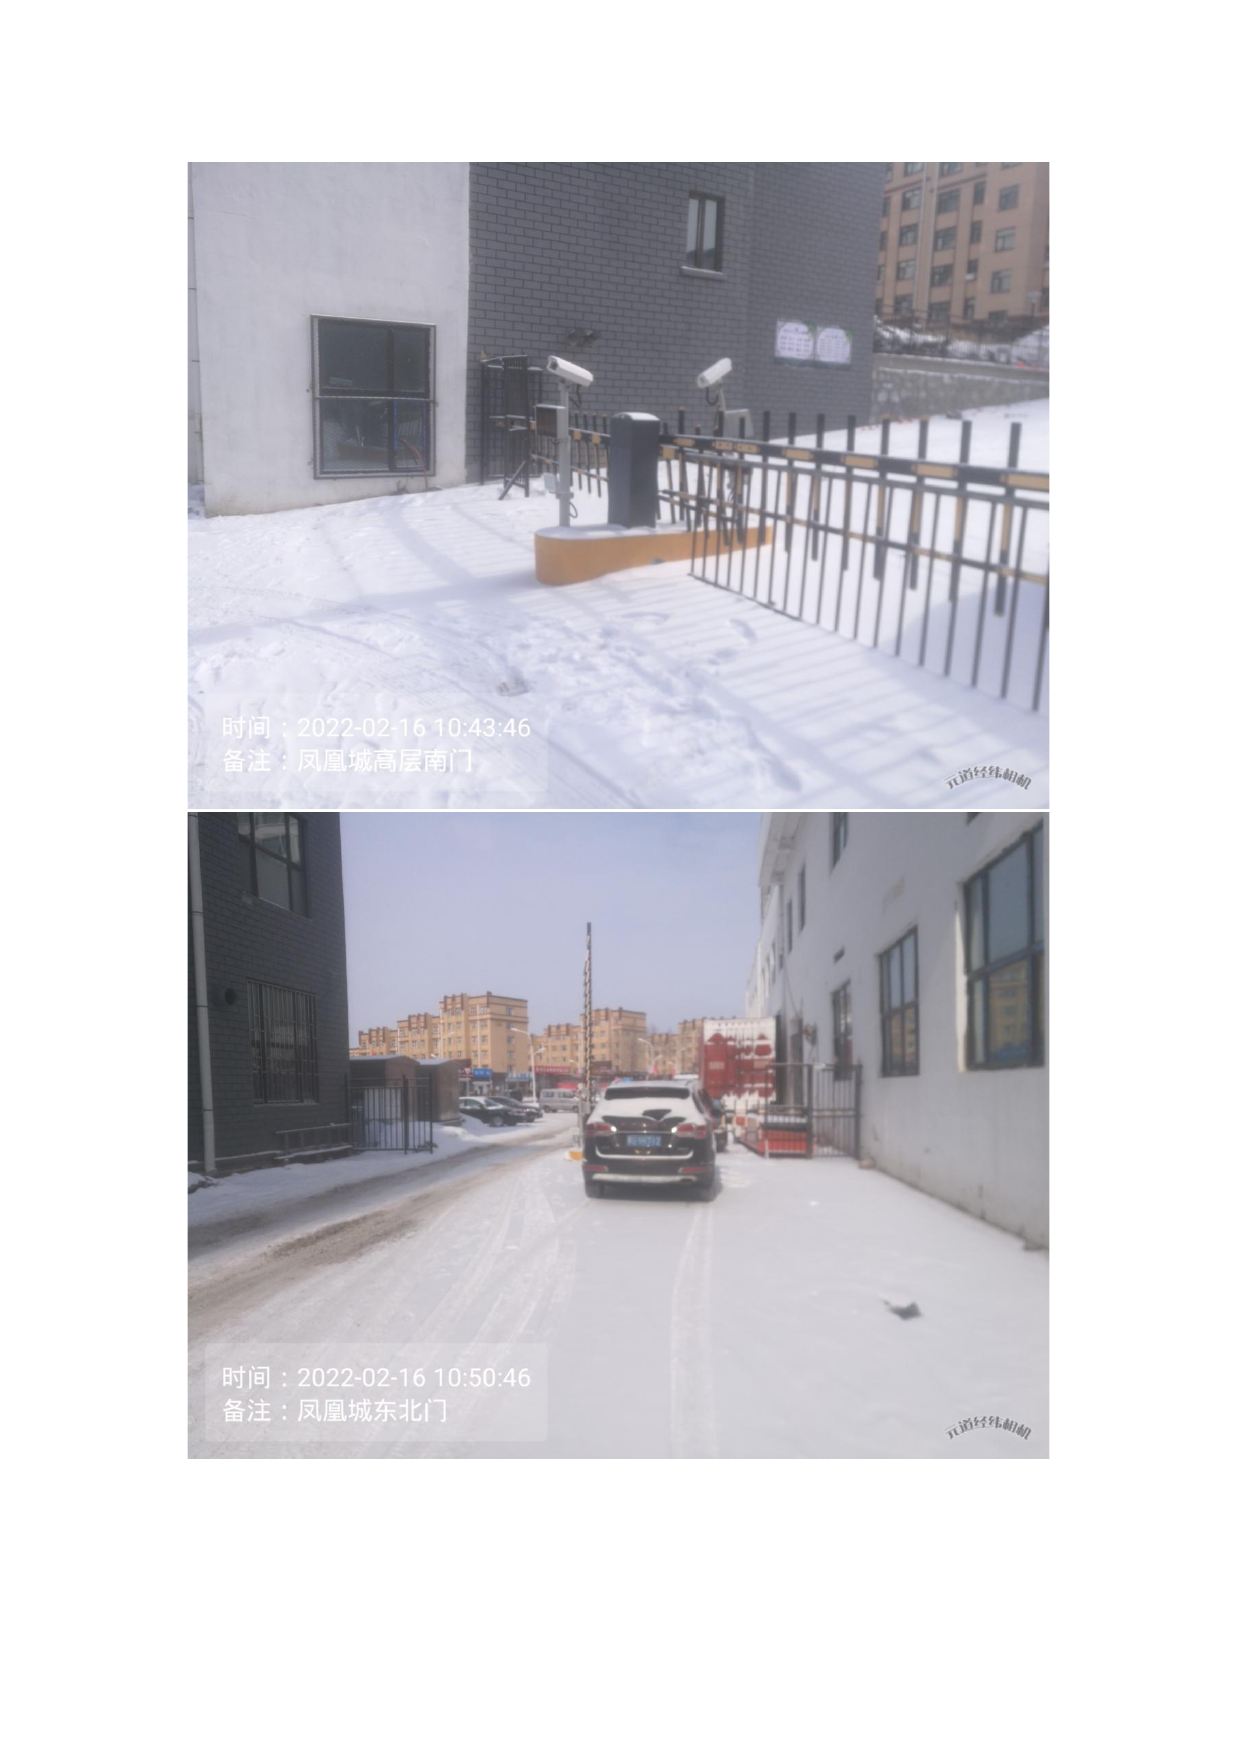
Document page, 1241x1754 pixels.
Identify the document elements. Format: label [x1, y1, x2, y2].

picture [187, 812, 1050, 1459]
picture [187, 162, 1050, 809]
